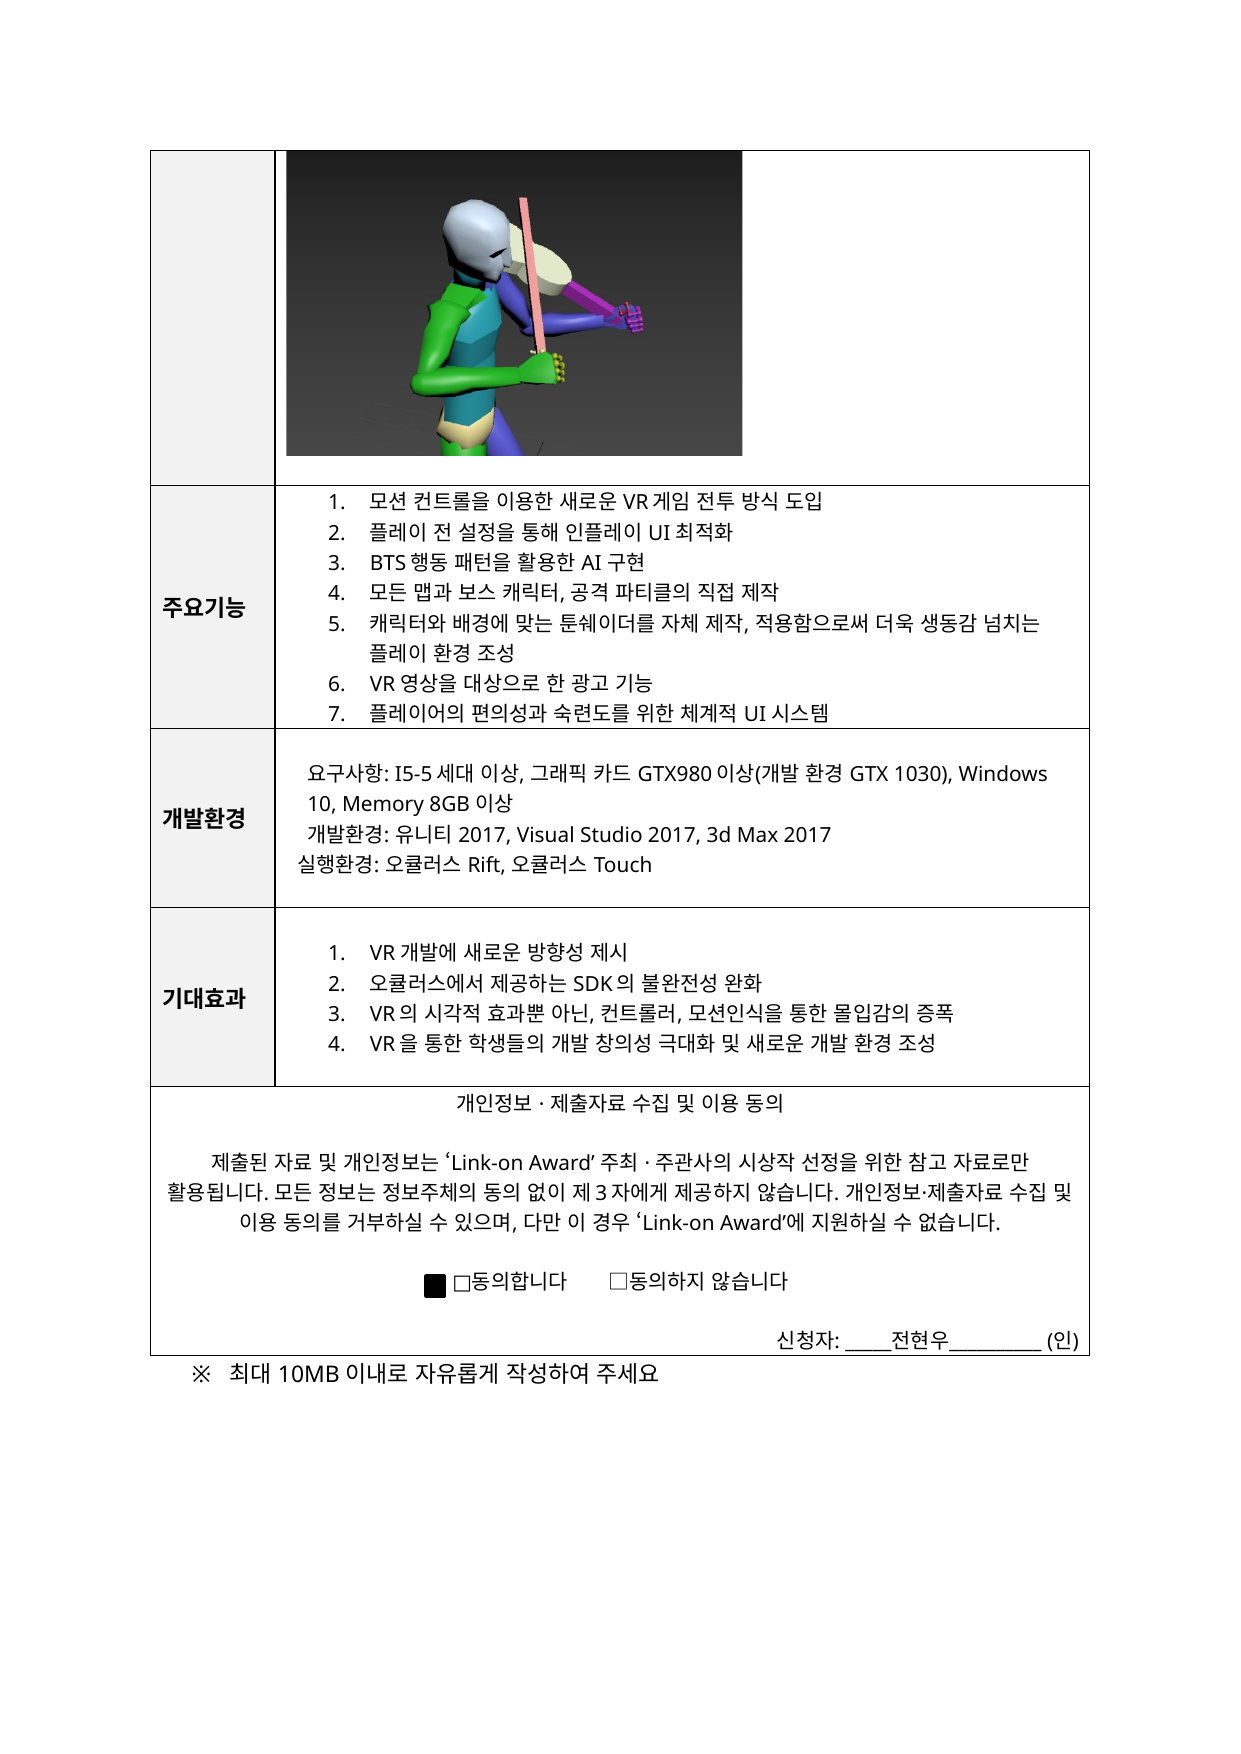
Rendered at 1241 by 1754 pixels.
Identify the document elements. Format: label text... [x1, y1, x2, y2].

picture [286, 151, 743, 456]
table_cell 모션 컨트롤을 이용한 새로운 VR게임 전투 방식 도입 플레이 전 설정을 통해 인플레이 UI 최적화 BTS행동 패턴을 활용한 AI 구현 모든 맵과 보스 캐릭터, 공격 파티클의 직접 제작 캐릭터와 배경에 맞는 툰쉐이더를 자체 제작, 적용함으로써 더욱 생동감 넘치는 플레이 환경 조성 VR 영상을 대상으로 한 광고 기능 플레이어의 편의성과 숙련도를 위한 체계적 UI 시스템 [276, 486, 1089, 728]
list 최대 10MB 이내로 자유롭게 작성하여 주세요 [192, 1356, 1090, 1389]
table_cell 요구사항: I5-5세대 이상, 그래픽 카드 GTX980이상(개발 환경 GTX 1030), Windows 10, Memory 8GB 이상 개발환경: 유니티 2017, Visual Studio 2017, 3d Max 2017 실행환경: 오큘러스 Rift, 오큘러스 Touch [276, 729, 1089, 907]
table_cell 개발환경 [151, 729, 274, 907]
table_cell 개인정보 · 제출자료 수집 및 이용 동의 제출된 자료 및 개인정보는 ‘Link-on Award’ 주최 · 주관사의 시상작 선정을 위한 참고 자료로만 활용됩니다. 모든 정보는 정보주체의 동의 없이 제3자에게 제공하지 않습니다. 개인정보·제출자료 수집 및 이용 동의를 거부하실 수 있으며, 다만 이 경우 ‘Link-on Award’에 지원하실 수 없습니다. □동의합니다 □동의하지 않습니다 신청자: _____전현우__________ (인) [151, 1087, 1089, 1354]
table_cell VR 개발에 새로운 방향성 제시 오큘러스에서 제공하는 SDK의 불완전성 완화 VR의 시각적 효과뿐 아닌, 컨트롤러, 모션인식을 통한 몰입감의 증폭 VR을 통한 학생들의 개발 창의성 극대화 및 새로운 개발 환경 조성 [276, 908, 1089, 1086]
table_cell 기대효과 [151, 908, 274, 1086]
table_cell 소개 [151, 151, 274, 484]
table_cell 주요기능 [151, 486, 274, 728]
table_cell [276, 151, 1089, 484]
